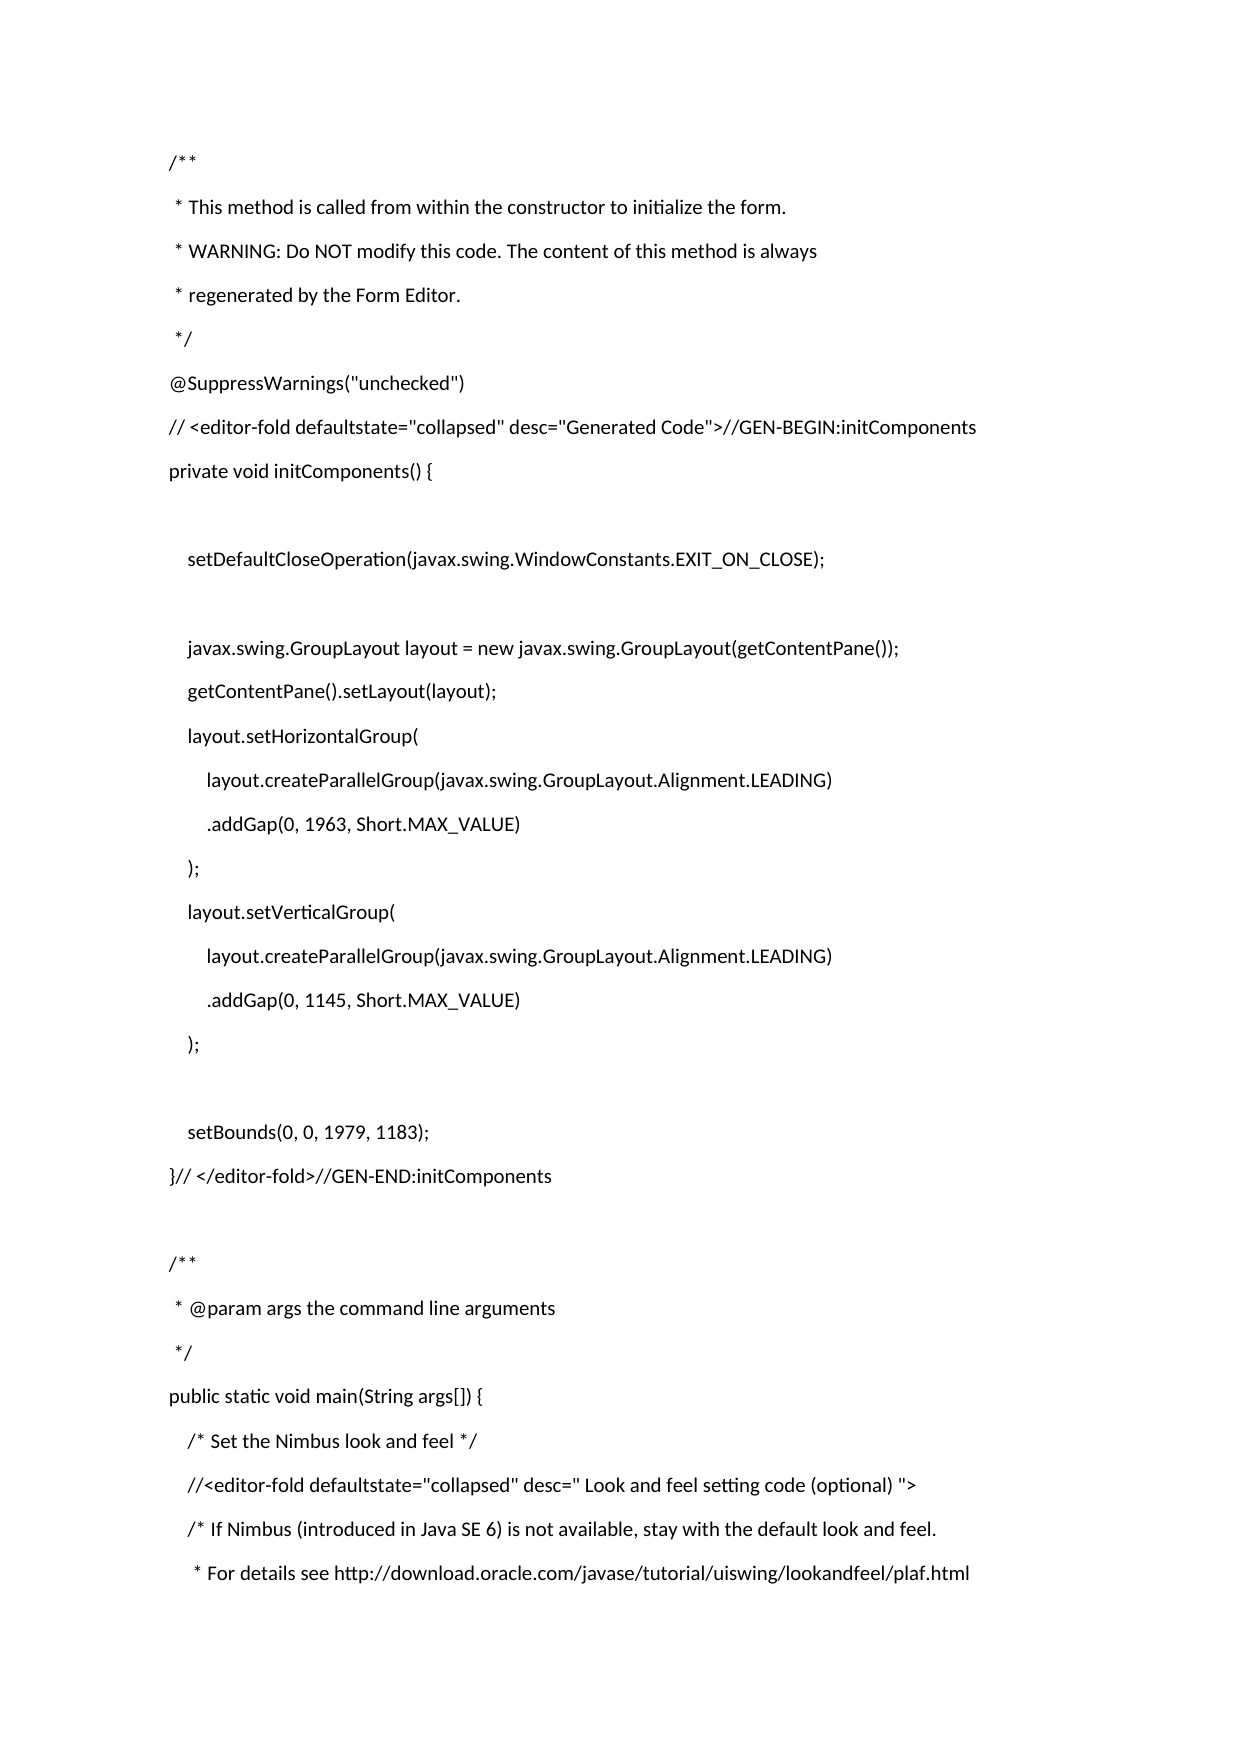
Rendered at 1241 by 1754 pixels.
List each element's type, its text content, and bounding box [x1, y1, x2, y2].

text // <editor-fold defaultstate="collapsed" desc="Generated Code">//GEN-BEGIN:initComponents [150, 414, 1090, 440]
text * For details see http://download.oracle.com/javase/tutorial/uiswing/lookandfeel/plaf.html [150, 1560, 1090, 1585]
text /* Set the Nimbus look and feel */ [150, 1428, 1090, 1453]
text layout.setHorizontalGroup( [150, 723, 1090, 748]
text @SuppressWarnings("unchecked") [150, 370, 1090, 396]
text .addGap(0, 1963, Short.MAX_VALUE) [150, 811, 1090, 836]
text }// </editor-fold>//GEN-END:initComponents [150, 1163, 1090, 1189]
text setBounds(0, 0, 1979, 1183); [150, 1119, 1090, 1145]
text * regenerated by the Form Editor. [150, 282, 1090, 308]
text public static void main(String args[]) { [150, 1384, 1090, 1409]
text .addGap(0, 1145, Short.MAX_VALUE) [150, 987, 1090, 1013]
text /* If Nimbus (introduced in Java SE 6) is not available, stay with the default look and feel. [150, 1516, 1090, 1541]
text ); [150, 1031, 1090, 1057]
text layout.setVerticalGroup( [150, 899, 1090, 924]
text /** [150, 150, 1090, 175]
text ); [150, 855, 1090, 880]
text //<editor-fold defaultstate="collapsed" desc=" Look and feel setting code (optional) "> [150, 1472, 1090, 1497]
text getContentPane().setLayout(layout); [150, 679, 1090, 704]
text * WARNING: Do NOT modify this code. The content of this method is always [150, 238, 1090, 263]
text layout.createParallelGroup(javax.swing.GroupLayout.Alignment.LEADING) [150, 943, 1090, 968]
text * This method is called from within the constructor to initialize the form. [150, 194, 1090, 219]
text /** [150, 1252, 1090, 1277]
text private void initComponents() { [150, 458, 1090, 484]
text setDefaultCloseOperation(javax.swing.WindowConstants.EXIT_ON_CLOSE); [150, 547, 1090, 572]
text javax.swing.GroupLayout layout = new javax.swing.GroupLayout(getContentPane()); [150, 635, 1090, 660]
text * @param args the command line arguments [150, 1296, 1090, 1321]
text */ [150, 326, 1090, 352]
text */ [150, 1340, 1090, 1365]
text layout.createParallelGroup(javax.swing.GroupLayout.Alignment.LEADING) [150, 767, 1090, 792]
